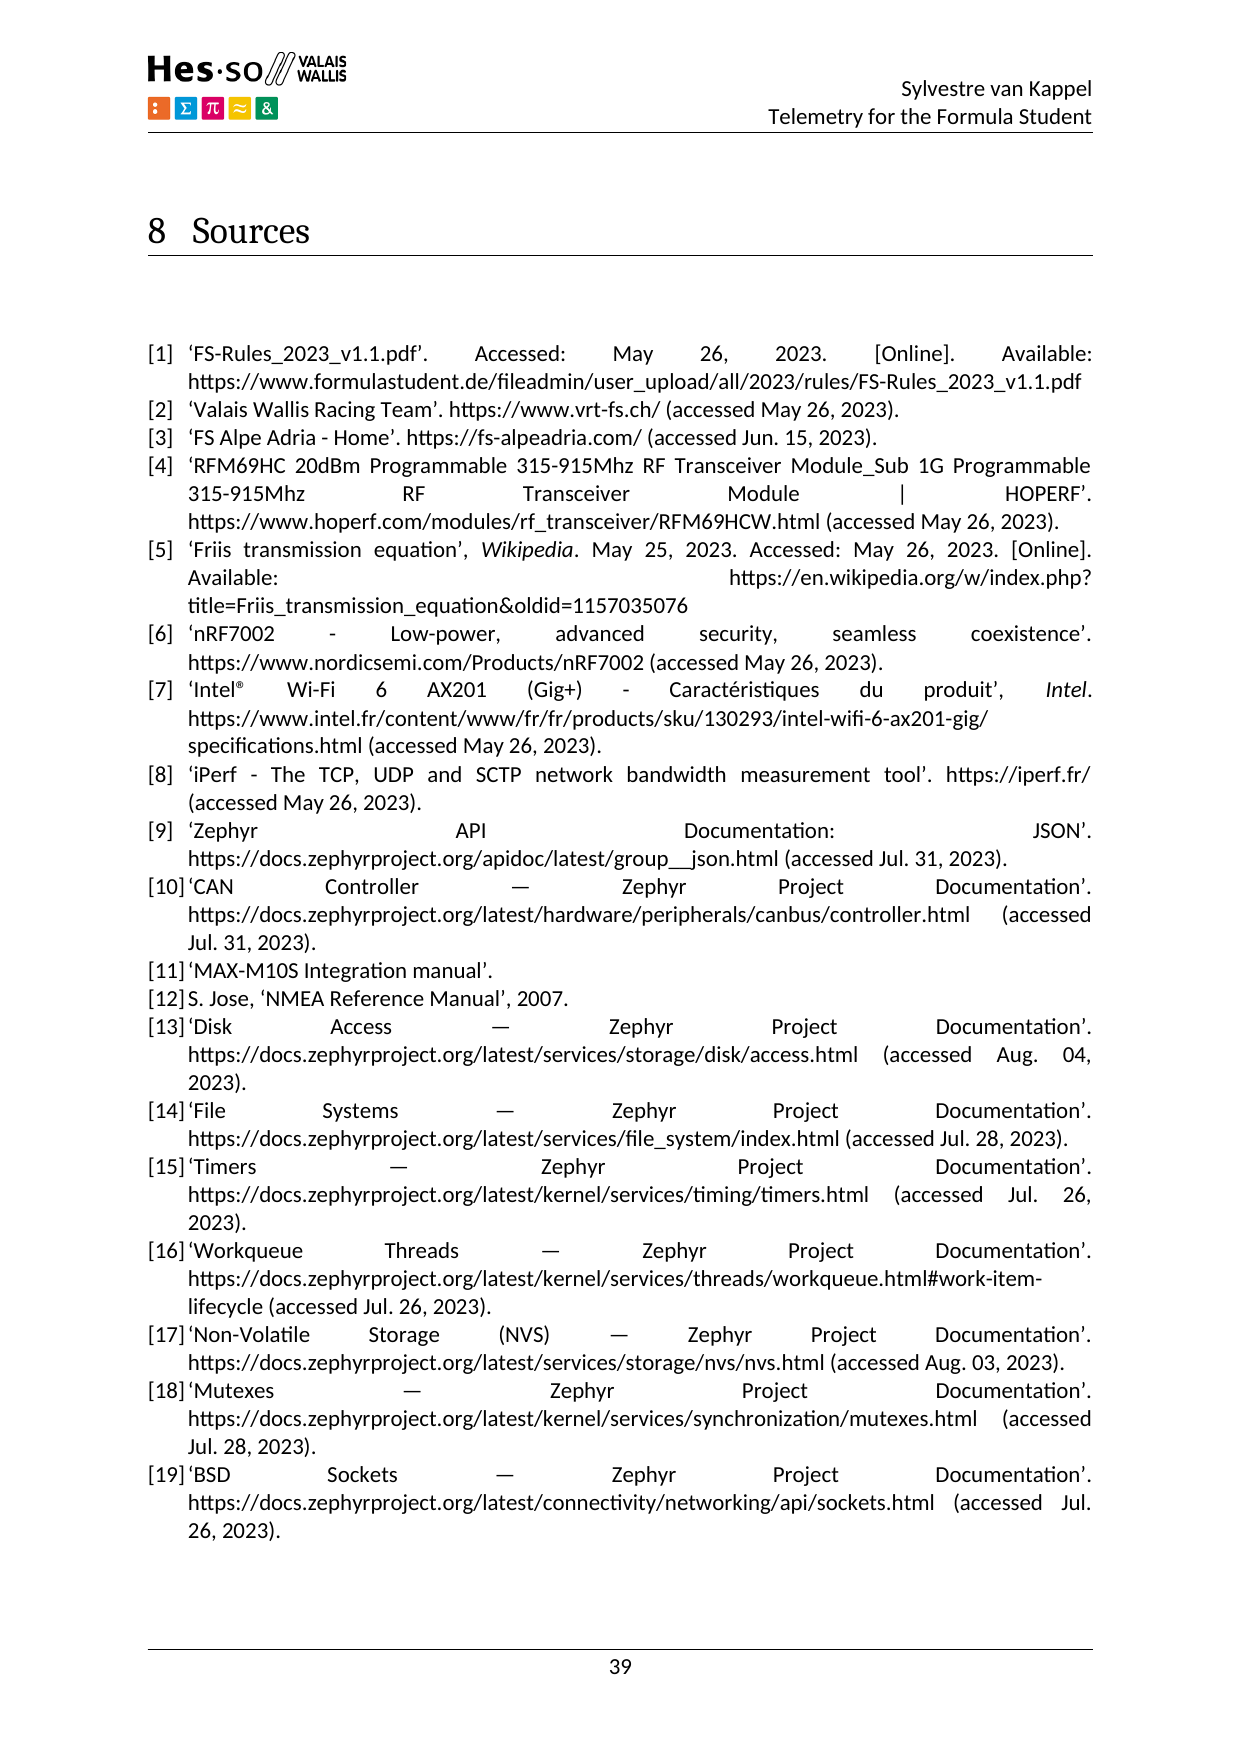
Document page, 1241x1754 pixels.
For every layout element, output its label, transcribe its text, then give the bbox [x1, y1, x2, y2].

text [2] ‘Valais Wallis Racing Team’. https://www.vrt-fs.ch/ (accessed May 26, 2023). [148, 395, 1093, 423]
text [15] ‘Timers — Zephyr Project Documentation’. https://docs.zephyrproject.org/latest/kernel/services/timing/timers.html (accessed Jul. 26, 2023). [148, 1152, 1093, 1236]
text [12] S. Jose, ‘NMEA Reference Manual’, 2007. [148, 984, 1093, 1012]
subtitle Sources [148, 209, 1093, 255]
text [9] ‘Zephyr API Documentation: JSON’. https://docs.zephyrproject.org/apidoc/latest/group__json.html (accessed Jul. 31, 2023). [148, 816, 1093, 872]
text [8] ‘iPerf - The TCP, UDP and SCTP network bandwidth measurement tool’. https://iperf.fr/ (accessed May 26, 2023). [148, 760, 1093, 816]
text [17] ‘Non-Volatile Storage (NVS) — Zephyr Project Documentation’. https://docs.zephyrproject.org/latest/services/storage/nvs/nvs.html (accessed Aug. 03, 2023). [148, 1320, 1093, 1376]
text [1] ‘FS-Rules_2023_v1.1.pdf’. Accessed: May 26, 2023. [Online]. Available: https://www.formulastudent.de/fileadmin/user_upload/all/2023/rules/FS-Rules_2023_v1.1.pdf [148, 339, 1093, 395]
text [13] ‘Disk Access — Zephyr Project Documentation’. https://docs.zephyrproject.org/latest/services/storage/disk/access.html (accessed Aug. 04, 2023). [148, 1012, 1093, 1096]
text [14] ‘File Systems — Zephyr Project Documentation’. https://docs.zephyrproject.org/latest/services/file_system/index.html (accessed Jul. 28, 2023). [148, 1096, 1093, 1152]
text [11] ‘MAX-M10S Integration manual’. [148, 956, 1093, 984]
text [19] ‘BSD Sockets — Zephyr Project Documentation’. https://docs.zephyrproject.org/latest/connectivity/networking/api/sockets.html (accessed Jul. 26, 2023). [148, 1460, 1093, 1544]
text [7] ‘Intel® Wi-Fi 6 AX201 (Gig+) - Caractéristiques du produit’, Intel. https://www.intel.fr/content/www/fr/fr/products/sku/130293/intel-wifi-6-ax201-gig/specifications.html (accessed May 26, 2023). [148, 676, 1093, 760]
text [6] ‘nRF7002 - Low-power, advanced security, seamless coexistence’. https://www.nordicsemi.com/Products/nRF7002 (accessed May 26, 2023). [148, 619, 1093, 676]
text [5] ‘Friis transmission equation’, Wikipedia. May 25, 2023. Accessed: May 26, 2023. [Online]. Available: https://en.wikipedia.org/w/index.php?title=Friis_transmission_equation&oldid=1157035076 [148, 536, 1093, 619]
text [16] ‘Workqueue Threads — Zephyr Project Documentation’. https://docs.zephyrproject.org/latest/kernel/services/threads/workqueue.html#work-item-lifecycle (accessed Jul. 26, 2023). [148, 1236, 1093, 1320]
text [10] ‘CAN Controller — Zephyr Project Documentation’. https://docs.zephyrproject.org/latest/hardware/peripherals/canbus/controller.html (accessed Jul. 31, 2023). [148, 872, 1093, 956]
picture [147, 52, 347, 120]
text [18] ‘Mutexes — Zephyr Project Documentation’. https://docs.zephyrproject.org/latest/kernel/services/synchronization/mutexes.html (accessed Jul. 28, 2023). [148, 1376, 1093, 1460]
text [3] ‘FS Alpe Adria - Home’. https://fs-alpeadria.com/ (accessed Jun. 15, 2023). [148, 423, 1093, 451]
text [4] ‘RFM69HC 20dBm Programmable 315-915Mhz RF Transceiver Module_Sub 1G Programmable 315-915Mhz RF Transceiver Module | HOPERF’. https://www.hoperf.com/modules/rf_transceiver/RFM69HCW.html (accessed May 26, 2023). [148, 451, 1093, 536]
